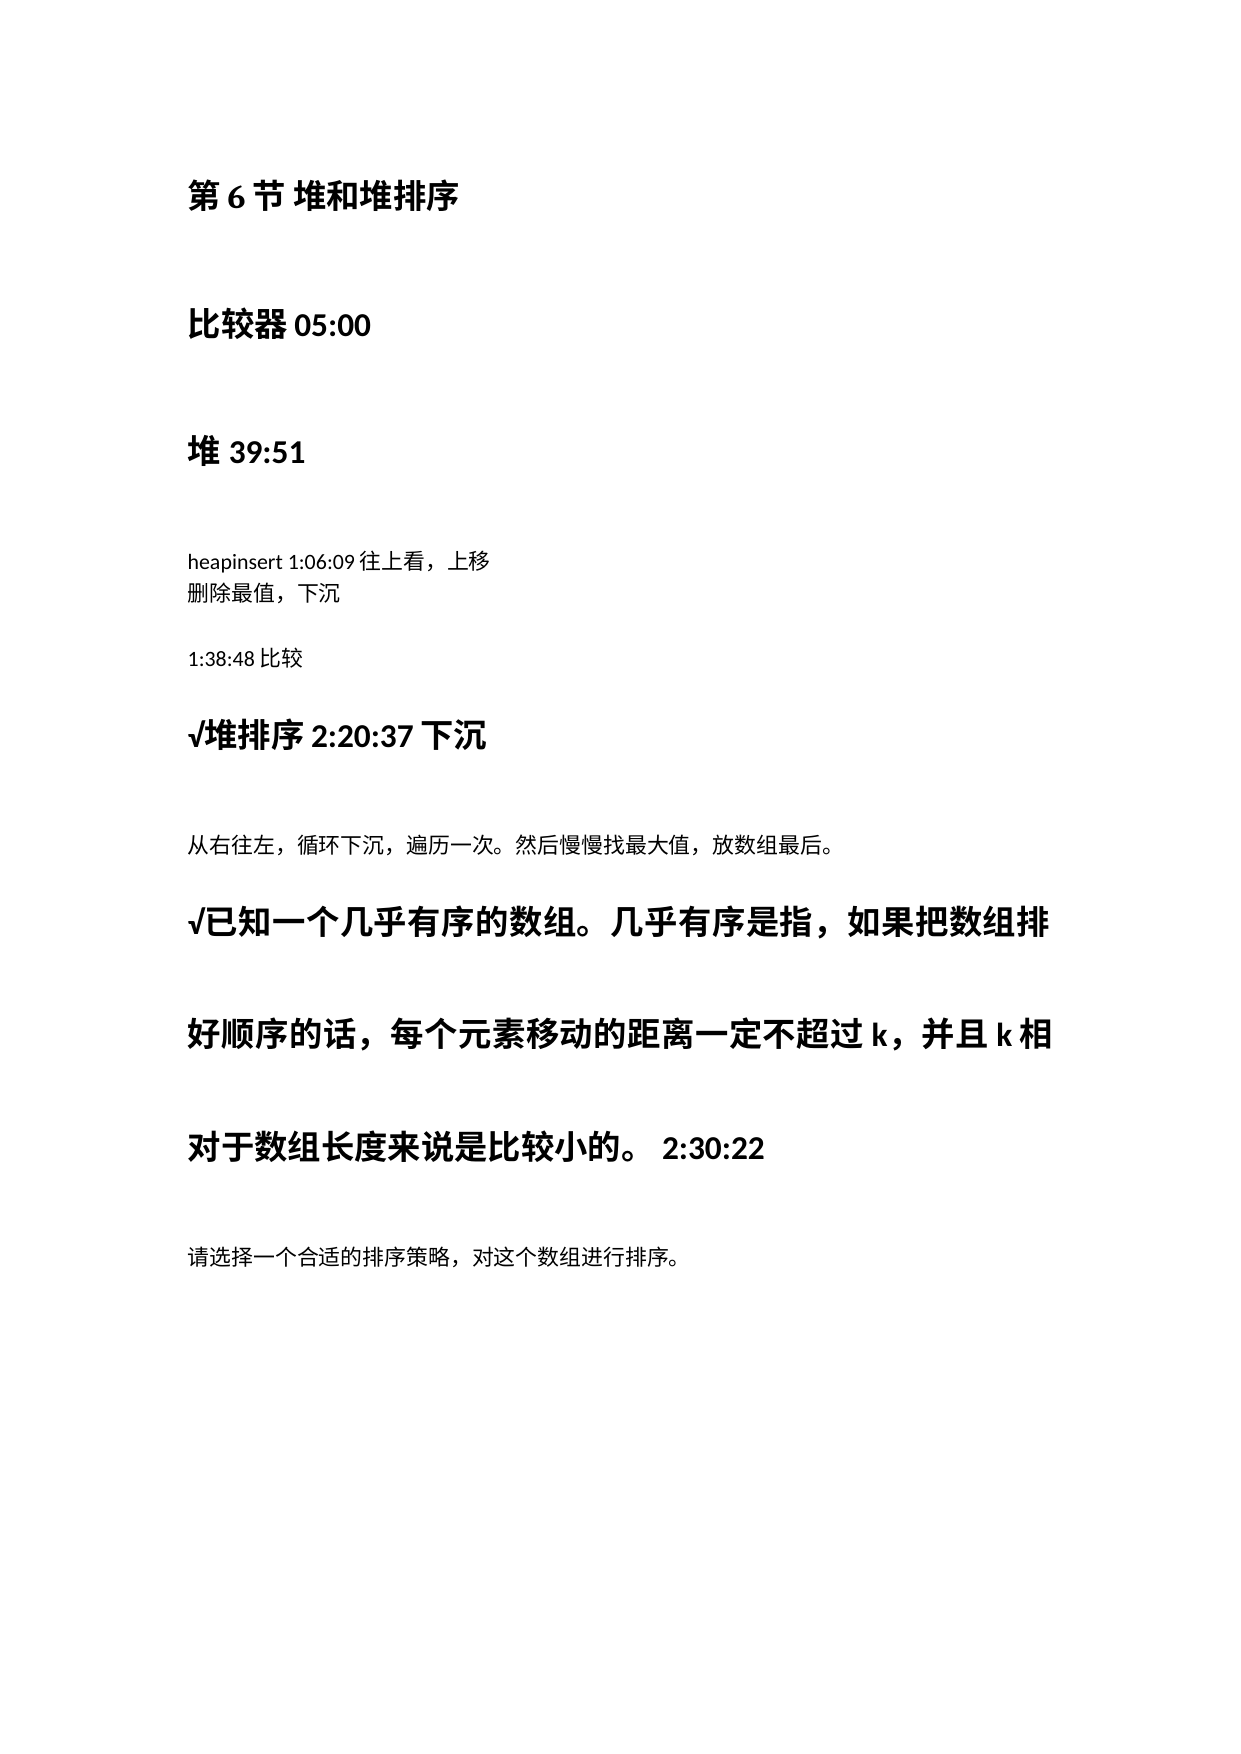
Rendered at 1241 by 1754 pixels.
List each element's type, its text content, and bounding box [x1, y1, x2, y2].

text 从右往左，循环下沉，遍历一次。然后慢慢找最大值，放数组最后。 [187, 828, 1053, 860]
text 删除最值，下沉 [187, 576, 1053, 608]
subtitle 比较器05:00 [187, 289, 1053, 354]
subtitle √已知一个几乎有序的数组。几乎有序是指，如果把数组排好顺序的话，每个元素移动的距离一定不超过k，并且k相对于数组长度来说是比较小的。 2:30:22 [187, 887, 1053, 1177]
subtitle 第6节 堆和堆排序 [187, 162, 1053, 227]
text heapinsert 1:06:09往上看，上移 [187, 543, 1053, 576]
text 1:38:48比较 [187, 641, 1053, 673]
text 请选择一个合适的排序策略，对这个数组进行排序。 [187, 1239, 1053, 1272]
subtitle 堆 39:51 [187, 416, 1053, 481]
subtitle √堆排序2:20:37下沉 [187, 701, 1053, 766]
